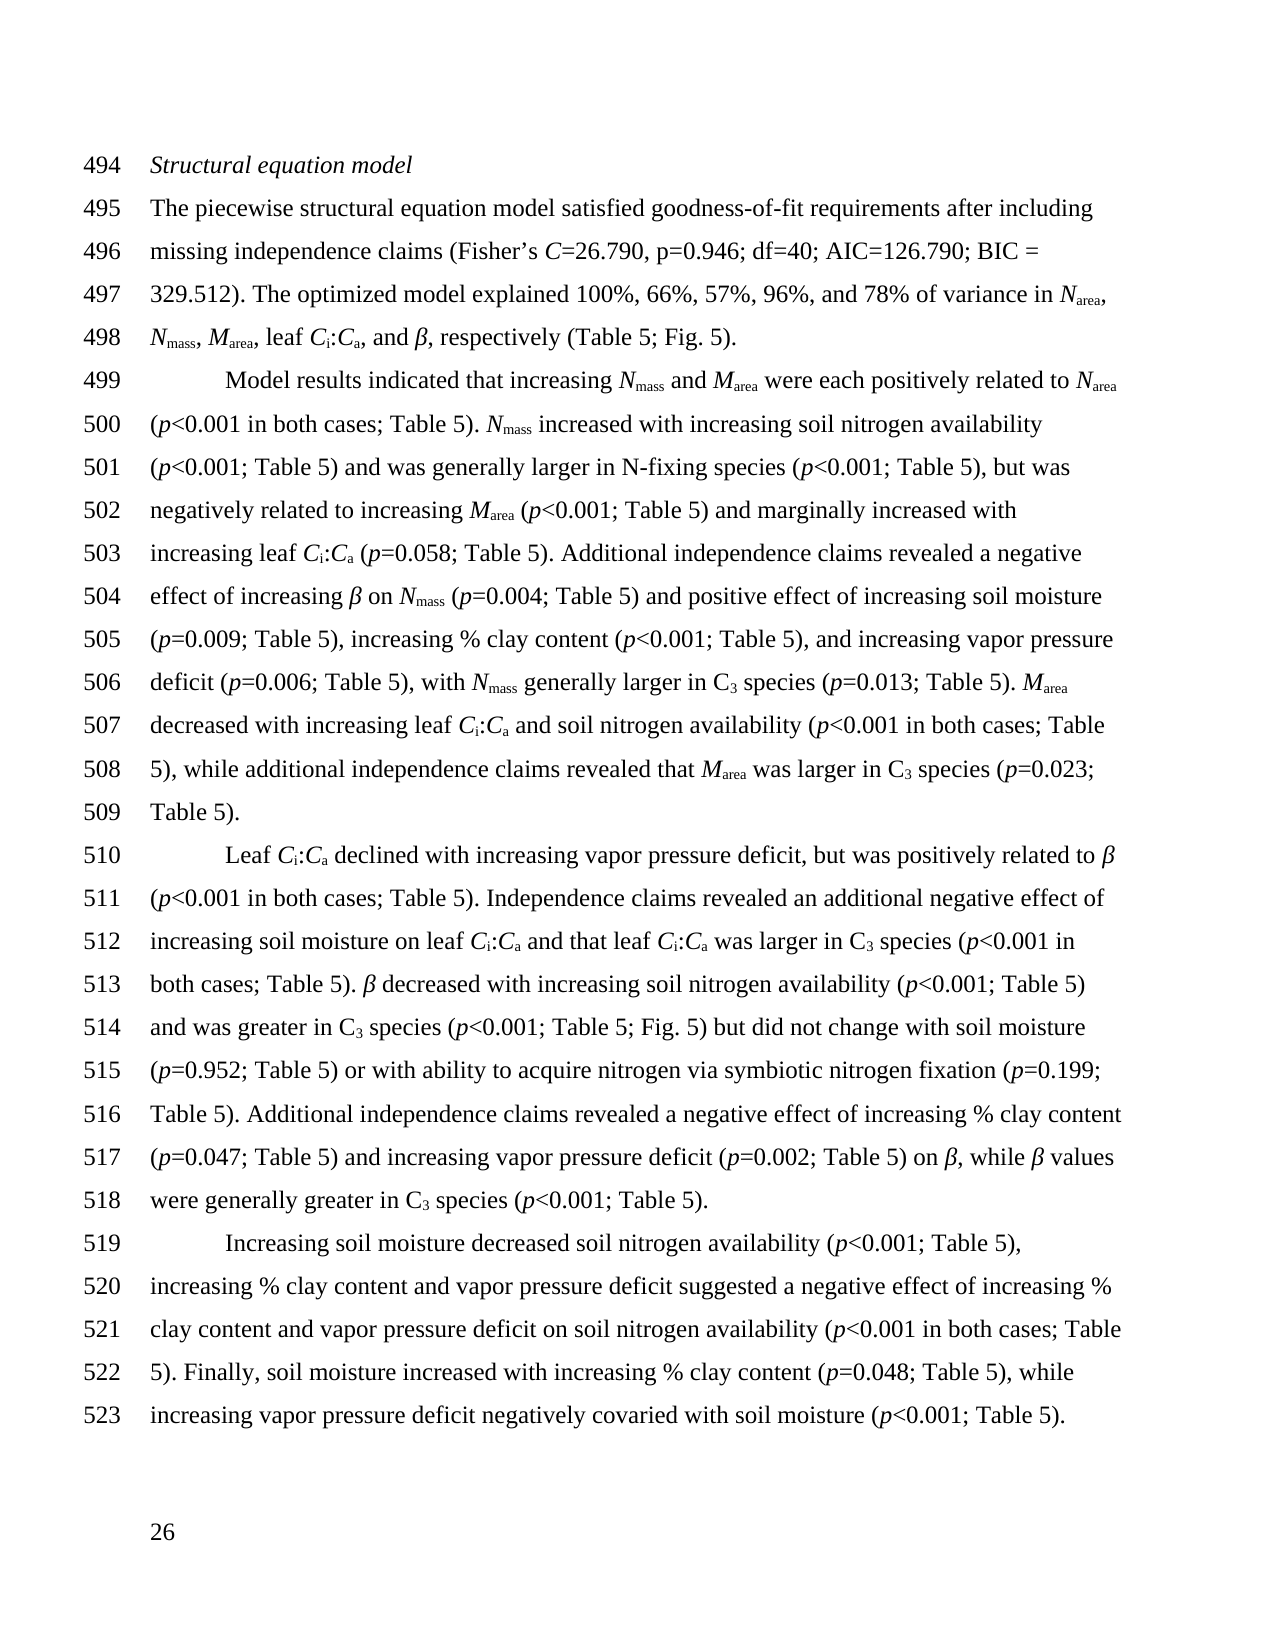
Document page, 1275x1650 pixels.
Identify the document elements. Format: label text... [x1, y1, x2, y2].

text Increasing soil moisture decreased soil nitrogen availability (p<0.001; Table 5), increasing % clay content and vapor pressure deficit suggested a negative effect of increasing % clay content and vapor pressure deficit on soil nitrogen availability (p<0.001 in both cases; Table 5). Finally, soil moisture increased with increasing % clay content (p=0.048; Table 5), while increasing vapor pressure deficit negatively covaried with soil moisture (p<0.001; Table 5). [150, 1228, 1125, 1429]
text Model results indicated that increasing Nmass and Marea were each positively related to Narea (p<0.001 in both cases; Table 5). Nmass increased with increasing soil nitrogen availability (p<0.001; Table 5) and was generally larger in N-fixing species (p<0.001; Table 5), but was negatively related to increasing Marea (p<0.001; Table 5) and marginally increased with increasing leaf Ci:Ca (p=0.058; Table 5). Additional independence claims revealed a negative effect of increasing β on Nmass (p=0.004; Table 5) and positive effect of increasing soil moisture (p=0.009; Table 5), increasing % clay content (p<0.001; Table 5), and increasing vapor pressure deficit (p=0.006; Table 5), with Nmass generally larger in C3 species (p=0.013; Table 5). Marea decreased with increasing leaf Ci:Ca and soil nitrogen availability (p<0.001 in both cases; Table 5), while additional independence claims revealed that Marea was larger in C3 species (p=0.023; Table 5). [150, 366, 1125, 826]
text The piecewise structural equation model satisfied goodness-of-fit requirements after including missing independence claims (Fisher’s C=26.790, p=0.946; df=40; AIC=126.790; BIC = 329.512). The optimized model explained 100%, 66%, 57%, 96%, and 78% of variance in Narea, Nmass, Marea, leaf Ci:Ca, and β, respectively (Table 5; Fig. 5). [150, 193, 1125, 351]
text Leaf Ci:Ca declined with increasing vapor pressure deficit, but was positively related to β (p<0.001 in both cases; Table 5). Independence claims revealed an additional negative effect of increasing soil moisture on leaf Ci:Ca and that leaf Ci:Ca was larger in C3 species (p<0.001 in both cases; Table 5). β decreased with increasing soil nitrogen availability (p<0.001; Table 5) and was greater in C3 species (p<0.001; Table 5; Fig. 5) but did not change with soil moisture (p=0.952; Table 5) or with ability to acquire nitrogen via symbiotic nitrogen fixation (p=0.199; Table 5). Additional independence claims revealed a negative effect of increasing % clay content (p=0.047; Table 5) and increasing vapor pressure deficit (p=0.002; Table 5) on β, while β values were generally greater in C3 species (p<0.001; Table 5). [150, 840, 1125, 1214]
text Structural equation model [150, 150, 1125, 179]
